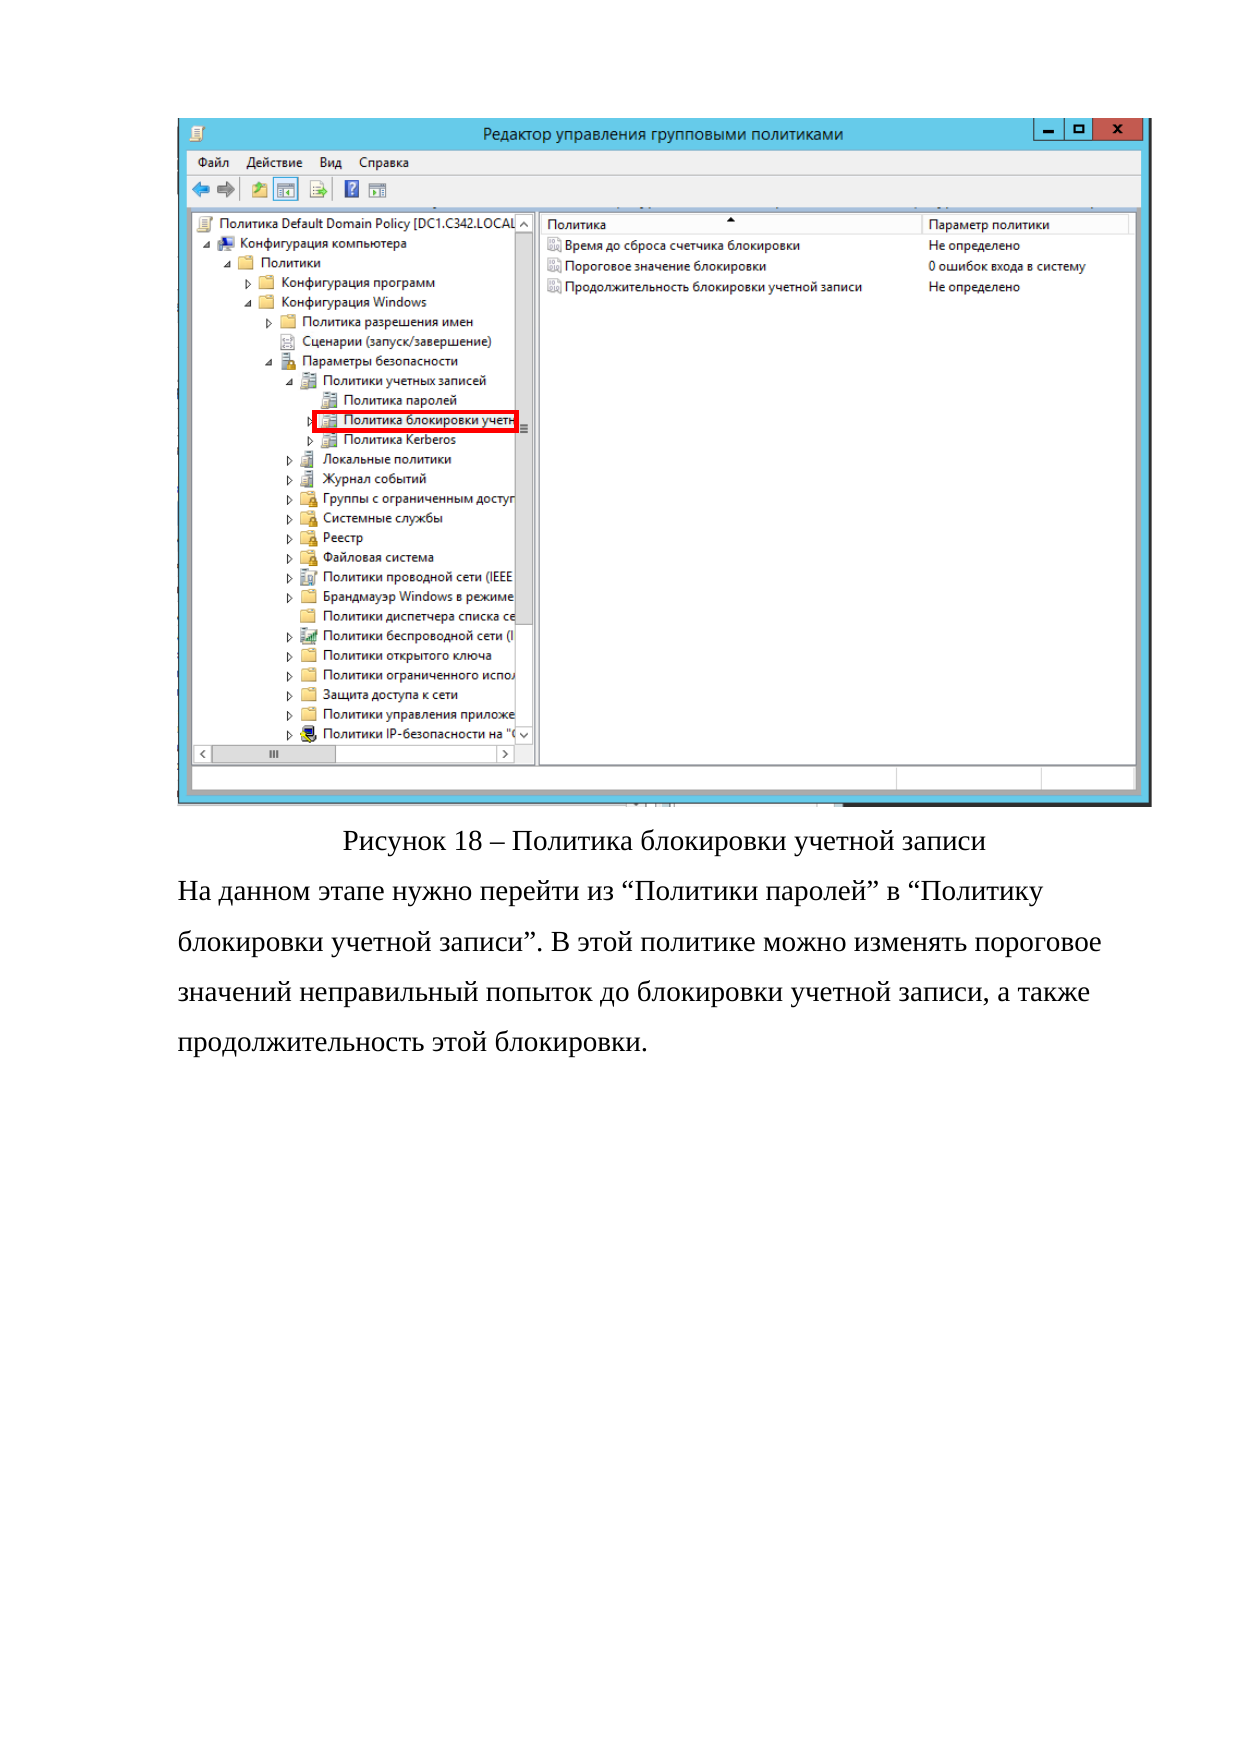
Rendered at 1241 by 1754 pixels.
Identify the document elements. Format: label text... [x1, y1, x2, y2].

text Рисунок 18 – Политика блокировки учетной записи [177, 823, 1152, 857]
text На данном этапе нужно перейти из “Политики паролей” в “Политику блокировки учетной записи”. В этой политике можно изменять пороговое значений неправильный попыток до блокировки учетной записи, а также продолжительность этой блокировки. [177, 873, 1152, 1058]
picture [177, 118, 1152, 807]
